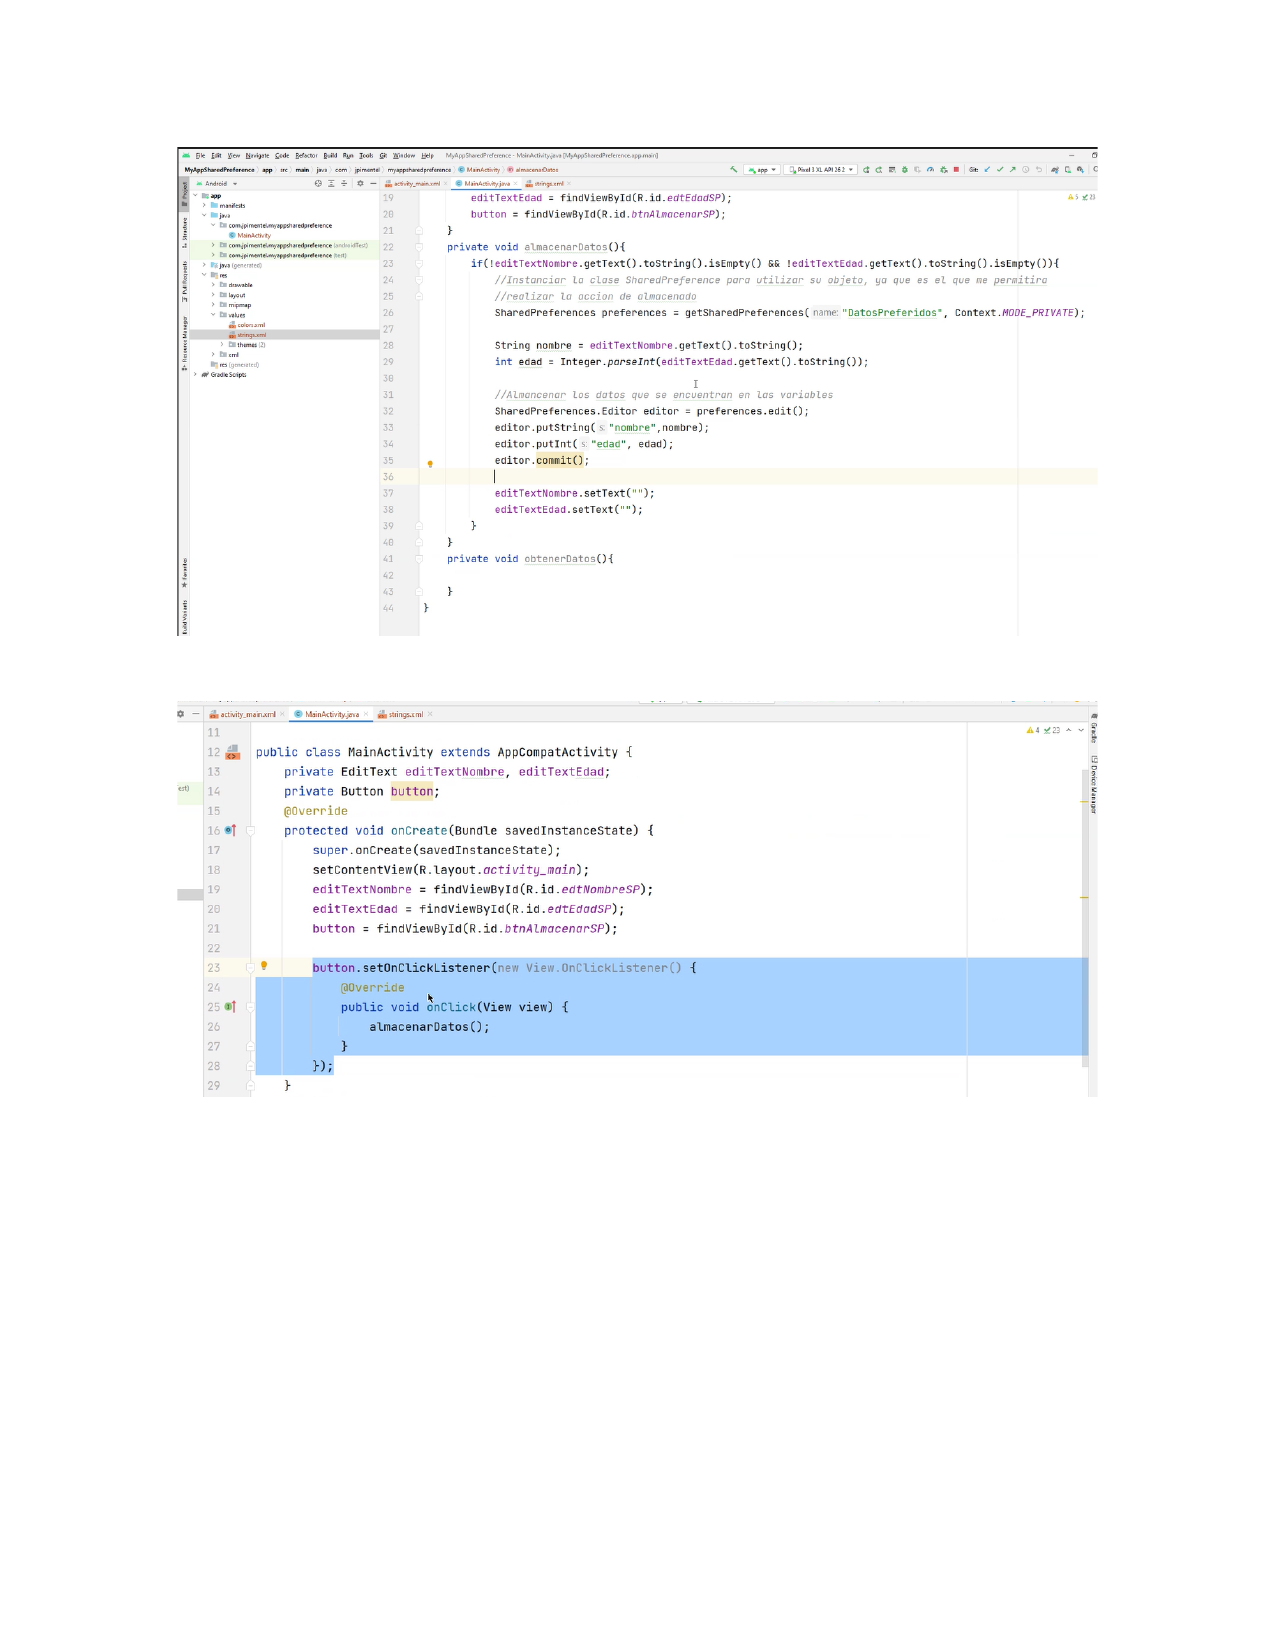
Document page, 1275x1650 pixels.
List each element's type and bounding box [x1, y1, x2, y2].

picture [177, 701, 1098, 1097]
picture [177, 147, 1098, 636]
